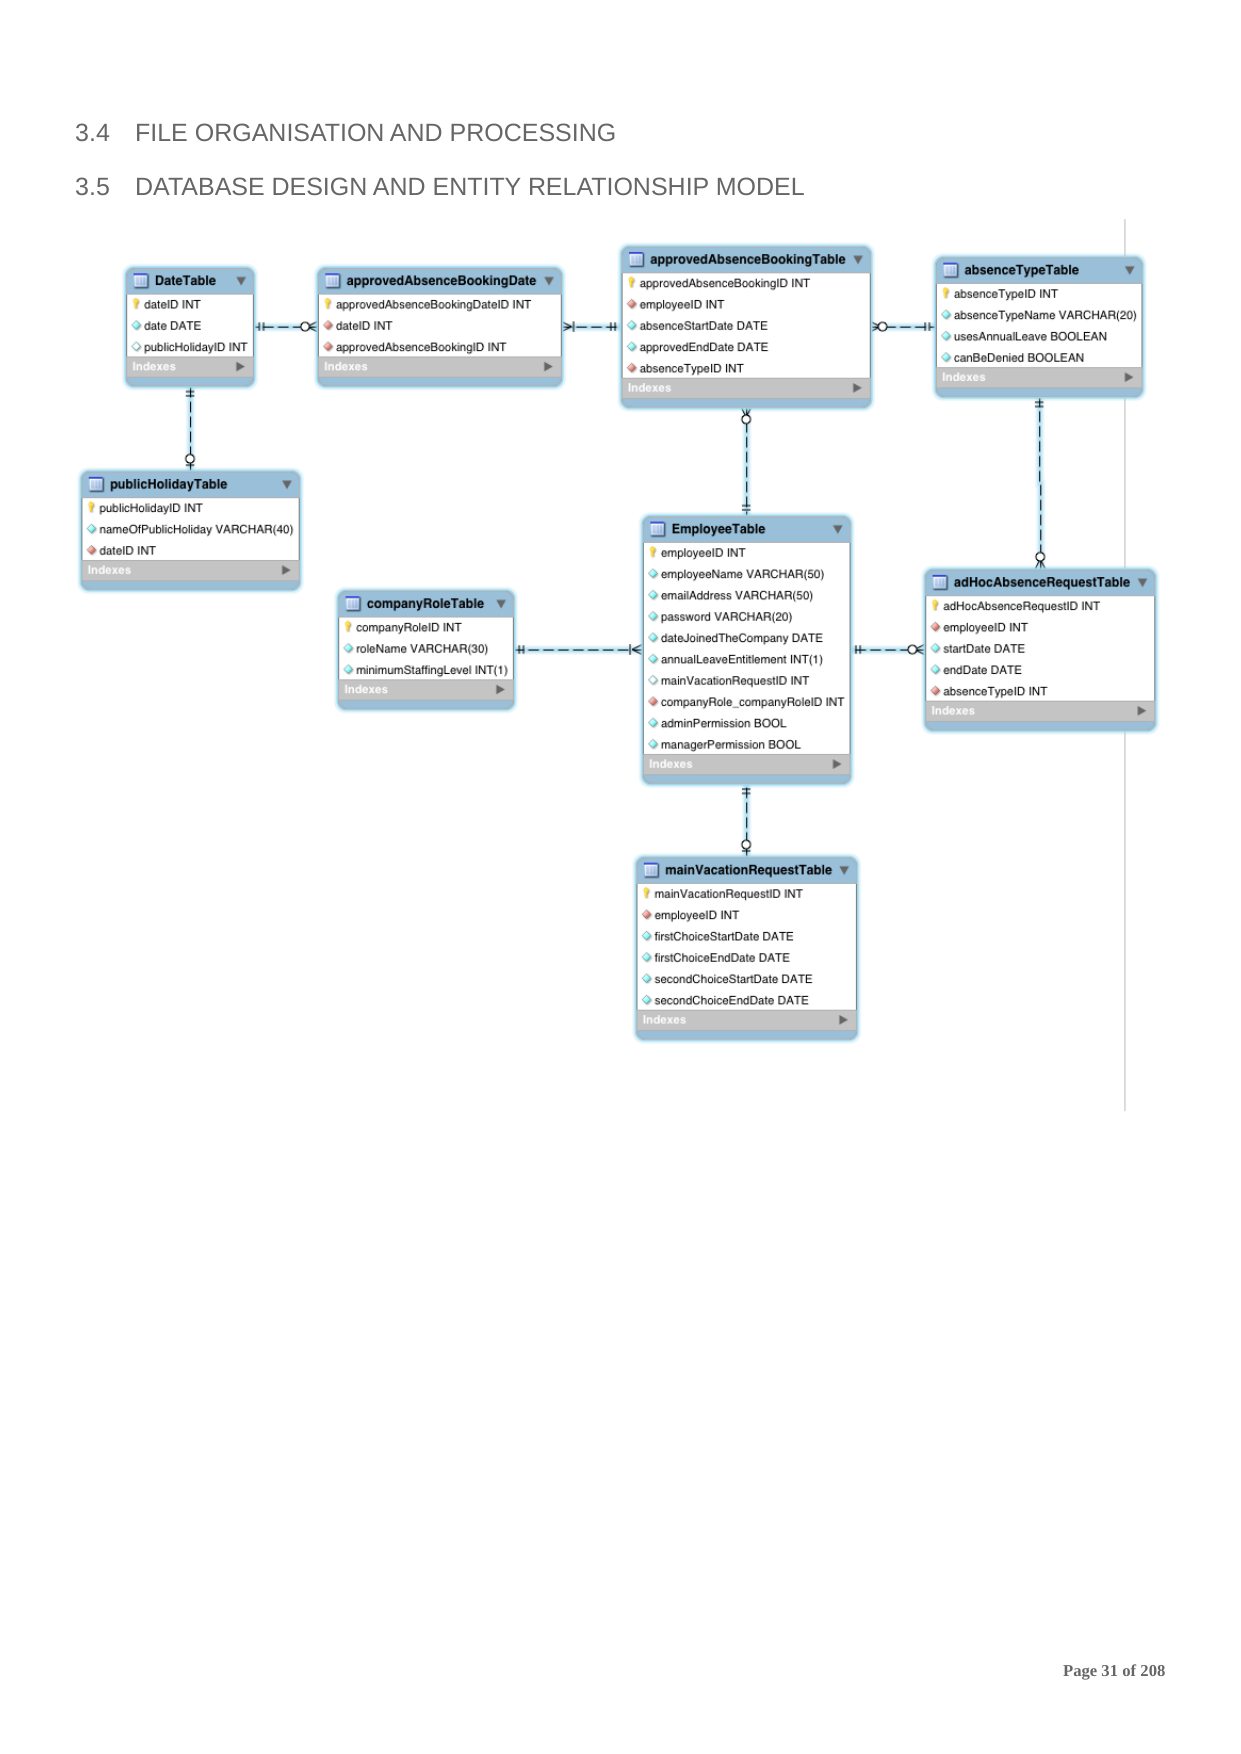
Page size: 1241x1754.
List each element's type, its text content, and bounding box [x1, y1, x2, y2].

picture [75, 219, 1166, 1111]
subtitle database design and entity relationship model [75, 172, 1165, 201]
subtitle file organisation and processing [75, 118, 1165, 147]
